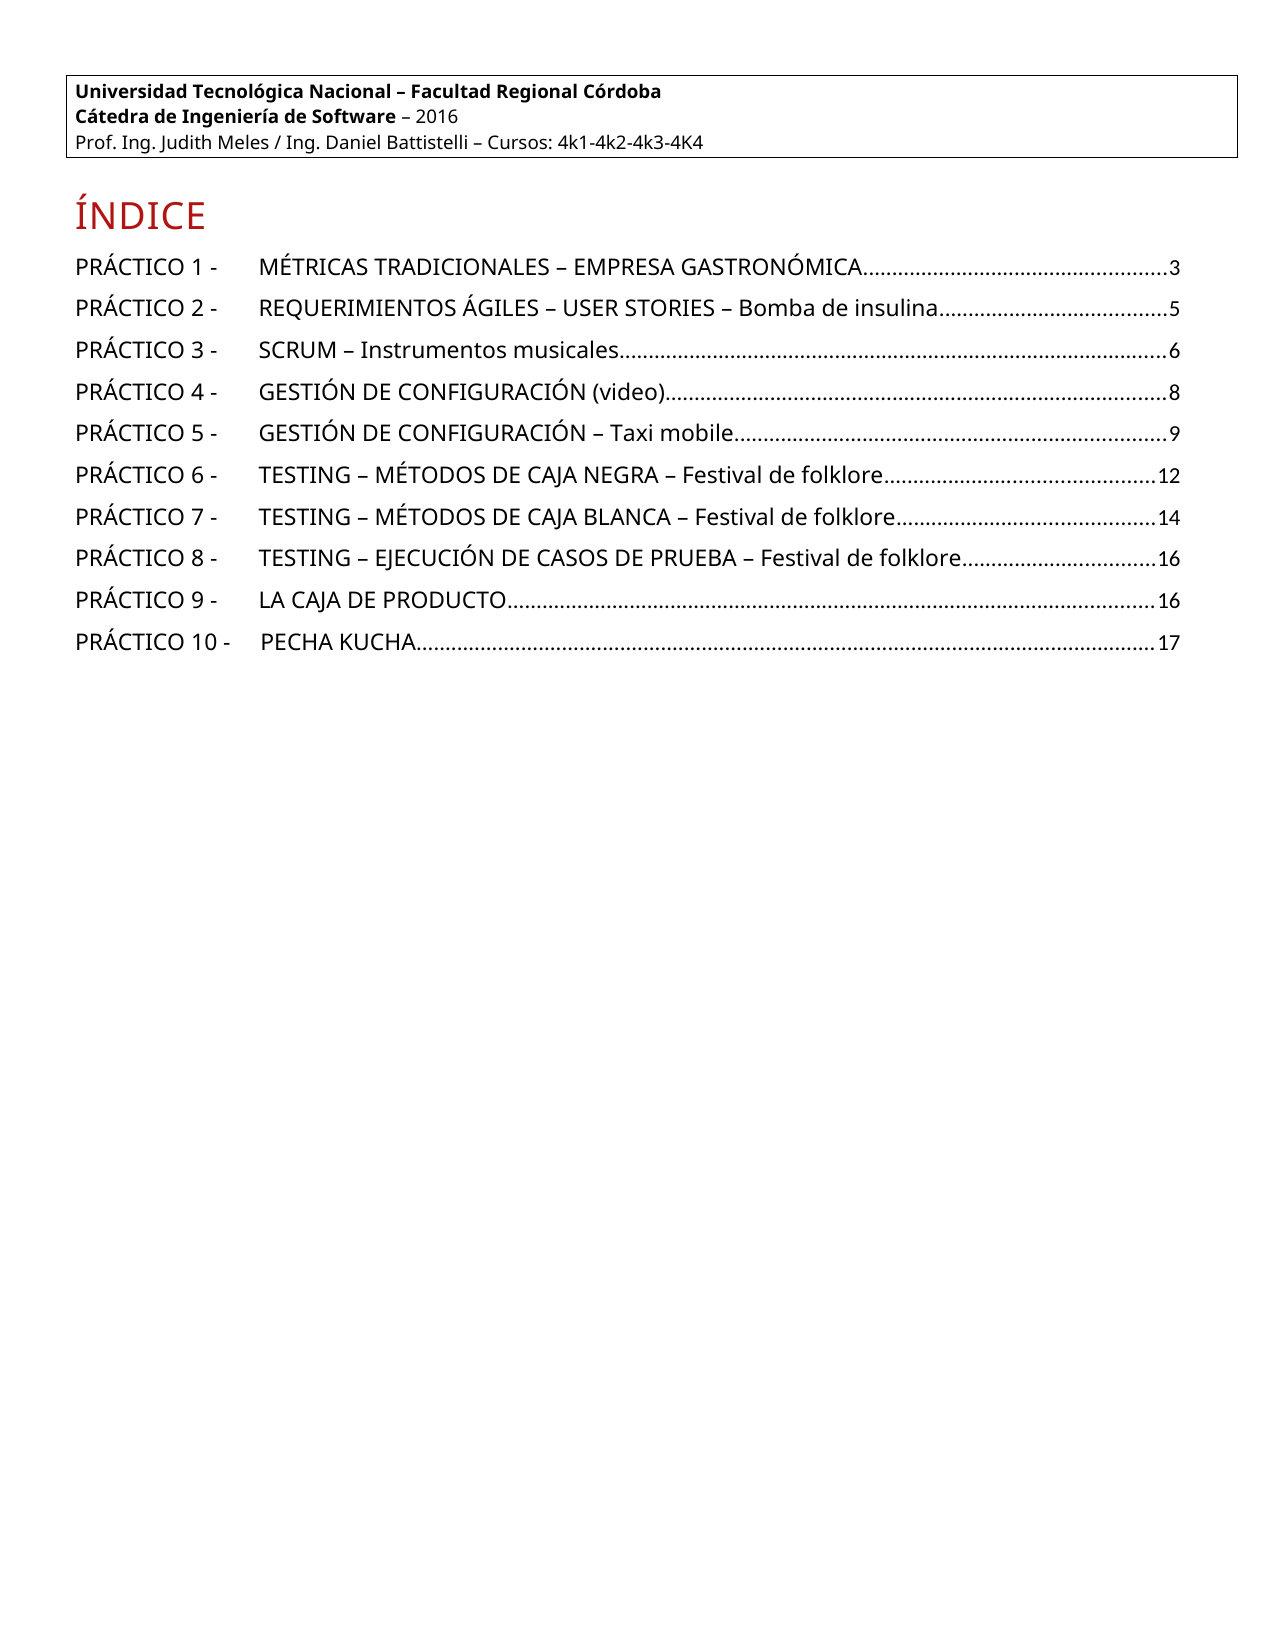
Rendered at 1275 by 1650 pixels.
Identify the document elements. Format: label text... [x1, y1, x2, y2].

text PRÁCTICO 1 - MÉTRICAS TRADICIONALES – EMPRESA GASTRONÓMICA 3 [75, 251, 1181, 282]
text PRÁCTICO 9 - LA CAJA DE PRODUCTO 16 [75, 584, 1181, 615]
text PRÁCTICO 5 - GESTIÓN DE CONFIGURACIÓN – Taxi mobile 9 [75, 417, 1181, 448]
text PRÁCTICO 7 - TESTING – MÉTODOS DE CAJA BLANCA – Festival de folklore 14 [75, 501, 1181, 532]
text PRÁCTICO 4 - GESTIÓN DE CONFIGURACIÓN (video) 8 [75, 376, 1181, 407]
text PRÁCTICO 10 - PECHA KUCHA 17 [75, 626, 1181, 657]
text PRÁCTICO 3 - SCRUM – Instrumentos musicales 6 [75, 334, 1181, 365]
text íNDICE [75, 189, 1181, 240]
text PRÁCTICO 2 - REQUERIMIENTOS ÁGILES – USER STORIES – Bomba de insulina 5 [75, 292, 1181, 323]
text PRÁCTICO 6 - TESTING – MÉTODOS DE CAJA NEGRA – Festival de folklore 12 [75, 459, 1181, 490]
text PRÁCTICO 8 - TESTING – EJECUCIÓN DE CASOS DE PRUEBA – Festival de folklore 16 [75, 542, 1181, 573]
